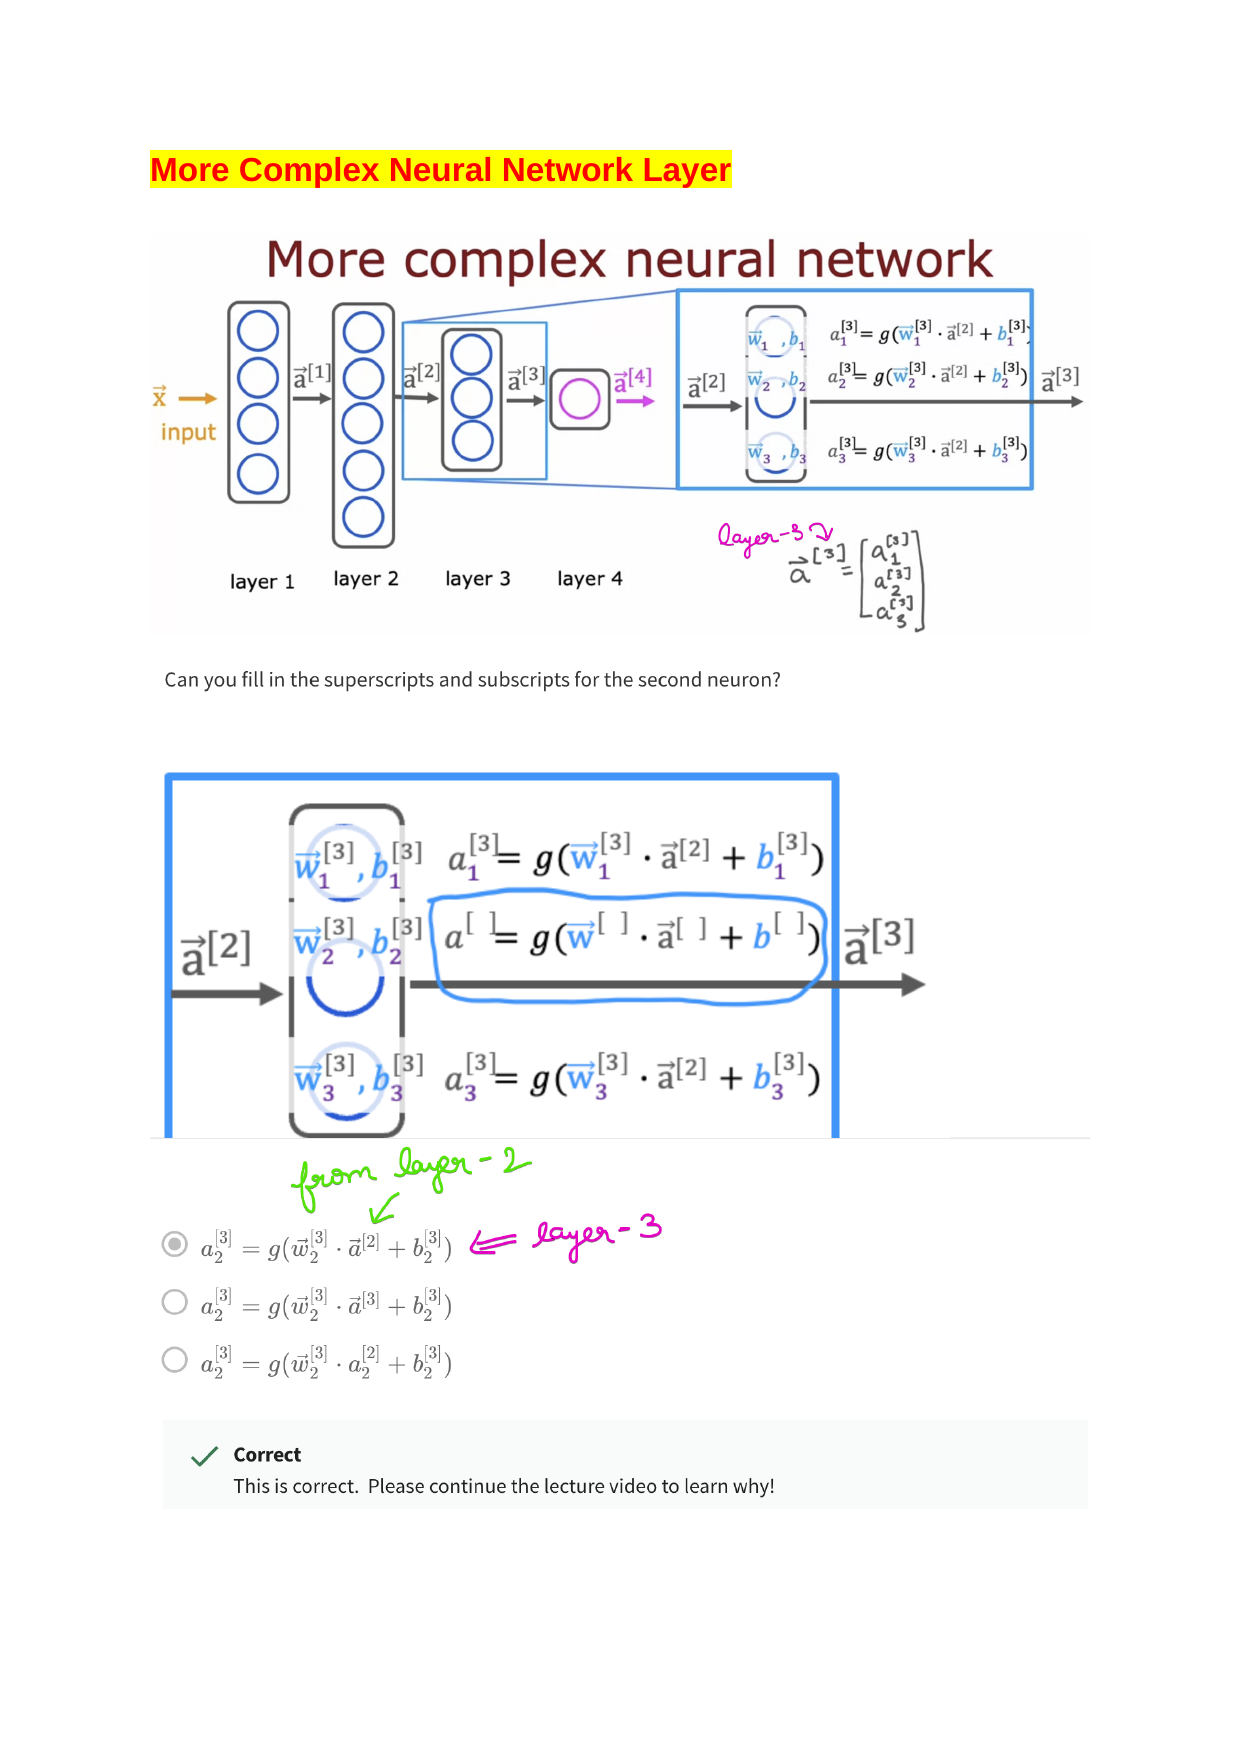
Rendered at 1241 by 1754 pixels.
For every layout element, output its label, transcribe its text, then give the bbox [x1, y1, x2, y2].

picture [150, 233, 1091, 634]
picture [150, 664, 1091, 1509]
subtitle More Complex Neural Network Layer [150, 150, 1090, 233]
